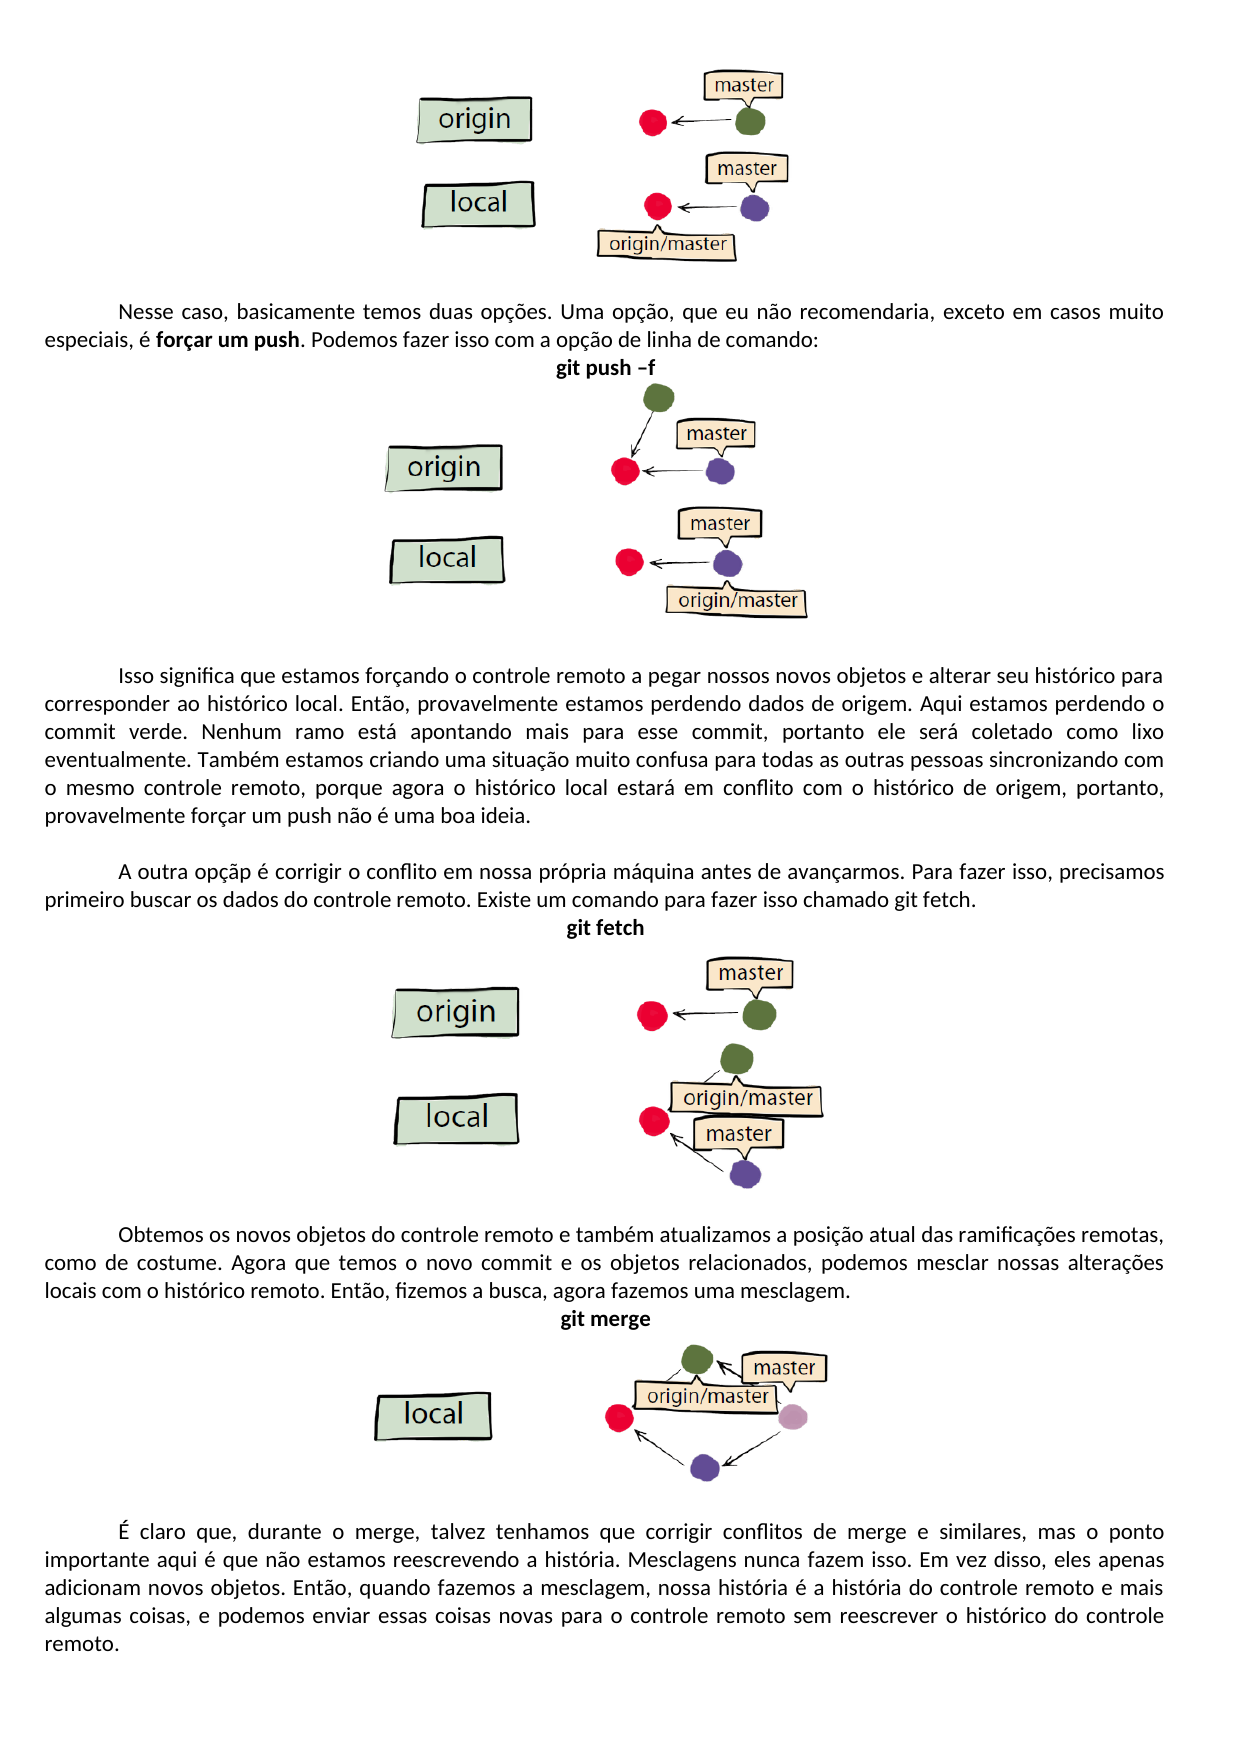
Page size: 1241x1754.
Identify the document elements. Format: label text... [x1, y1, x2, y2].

text Nesse caso, basicamente temos duas opções. Uma opção, que eu não recomendaria, exceto em casos muito especiais, é forçar um push. Podemos fazer isso com a opção de linha de comando: [44, 297, 1167, 353]
text A outra opçãp é corrigir o conflito em nossa própria máquina antes de avançarmos. Para fazer isso, precisamos primeiro buscar os dados do controle remoto. Existe um comando para fazer isso chamado git fetch. [44, 857, 1167, 913]
text Isso significa que estamos forçando o controle remoto a pegar nossos novos objetos e alterar seu histórico para corresponder ao histórico local. Então, provavelmente estamos perdendo dados de origem. Aqui estamos perdendo o commit verde. Nenhum ramo está apontando mais para esse commit, portanto ele será coletado como lixo eventualmente. Também estamos criando uma situação muito confusa para todas as outras pessoas sincronizando com o mesmo controle remoto, porque agora o histórico local estará em conflito com o histórico de origem, portanto, provavelmente forçar um push não é uma boa ideia. [44, 661, 1167, 829]
text Obtemos os novos objetos do controle remoto e também atualizamos a posição atual das ramificações remotas, como de costume. Agora que temos o novo commit e os objetos relacionados, podemos mesclar nossas alterações locais com o histórico remoto. Então, fizemos a busca, agora fazemos uma mesclagem. [44, 1221, 1167, 1304]
text git push –f [44, 353, 1167, 381]
text git fetch [44, 913, 1167, 941]
text É claro que, durante o merge, talvez tenhamos que corrigir conflitos de merge e similares, mas o ponto importante aqui é que não estamos reescrevendo a história. Mesclagens nunca fazem isso. Em vez disso, eles apenas adicionam novos objetos. Então, quando fazemos a mesclagem, nossa história é a história do controle remoto e mais algumas coisas, e podemos enviar essas coisas novas para o controle remoto sem reescrever o histórico do controle remoto. [44, 1517, 1167, 1657]
picture [380, 941, 831, 1193]
picture [357, 1332, 854, 1490]
picture [379, 381, 832, 634]
picture [409, 59, 802, 269]
text git merge [44, 1304, 1167, 1333]
